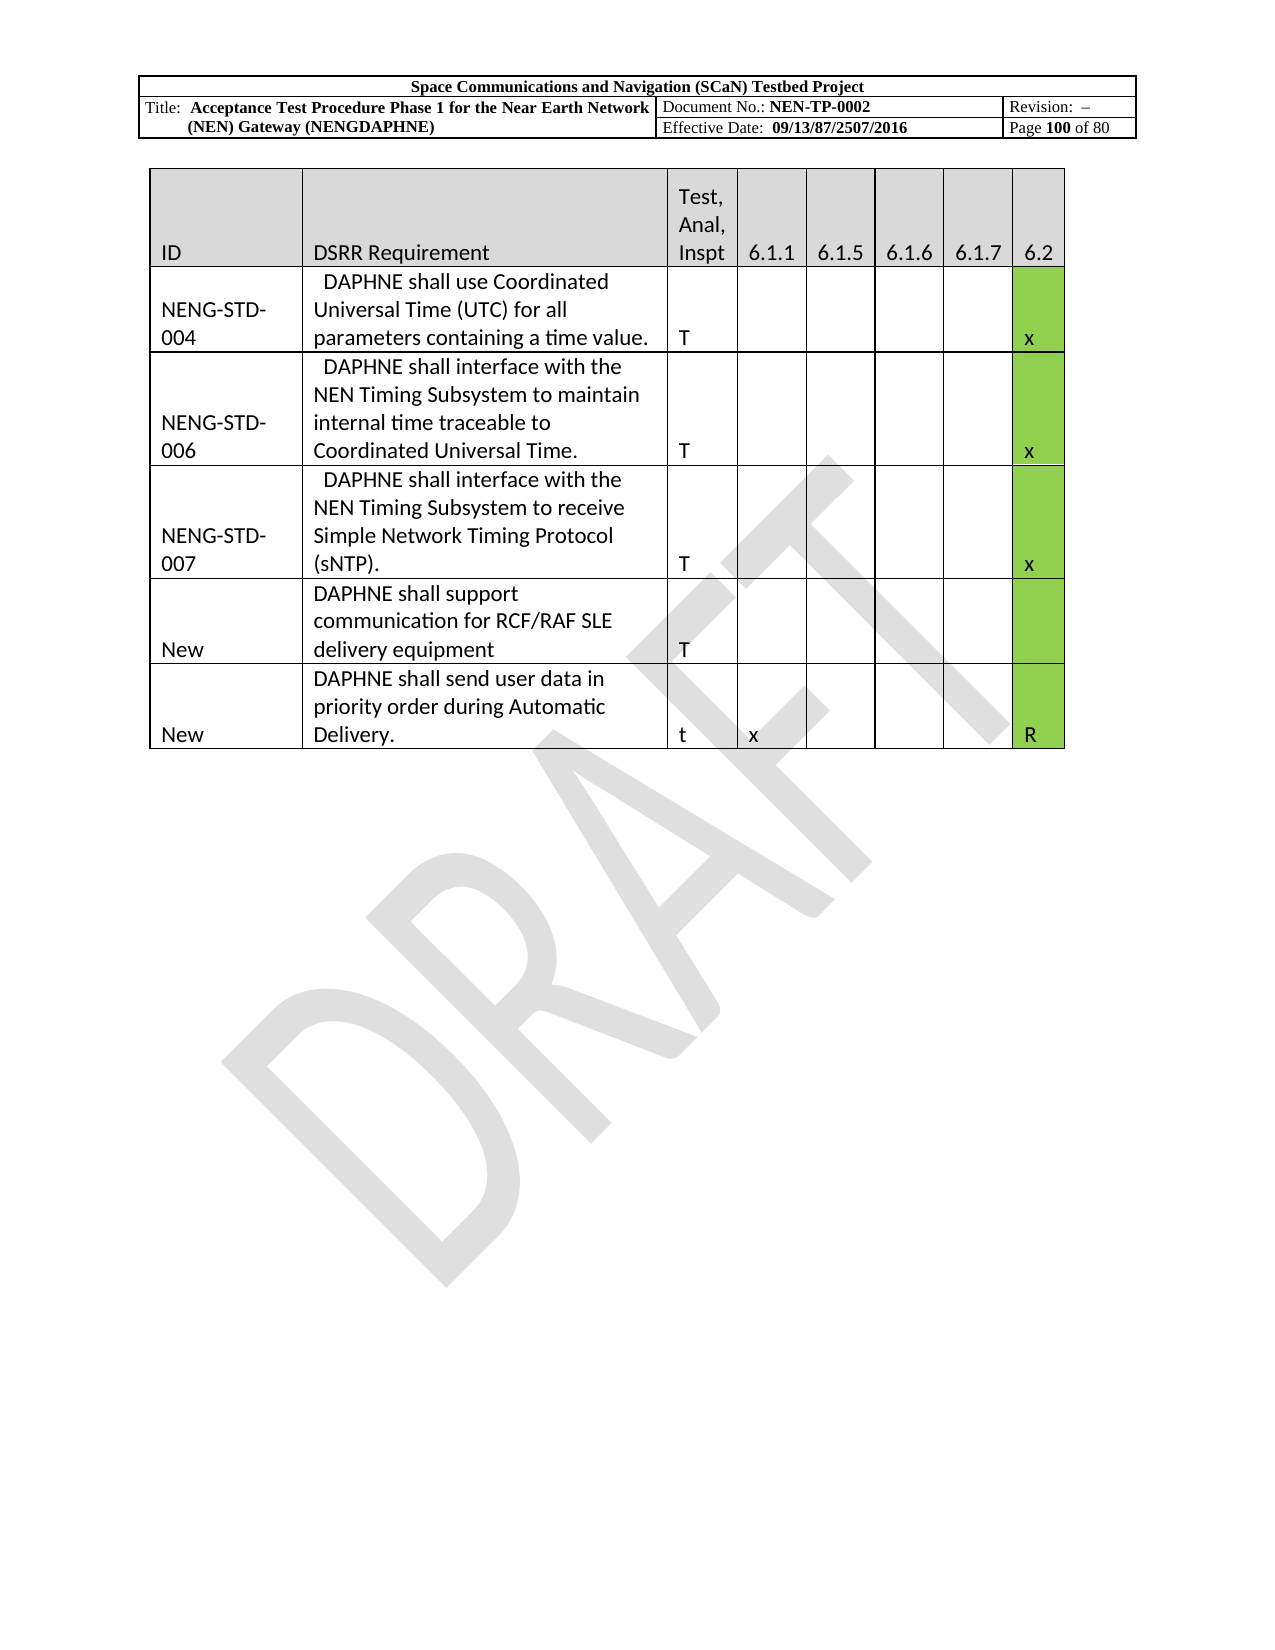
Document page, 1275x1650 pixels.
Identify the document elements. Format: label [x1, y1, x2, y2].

table_cell [1013, 664, 1064, 748]
table_cell [738, 466, 806, 578]
table_cell [151, 353, 302, 464]
table_header [668, 169, 737, 266]
table_cell [303, 664, 667, 748]
table_header [876, 169, 943, 266]
table_cell [876, 664, 943, 748]
table_cell [738, 664, 806, 748]
table_cell [668, 579, 737, 663]
table_cell [876, 579, 943, 663]
table_cell [738, 353, 806, 464]
table_cell [668, 267, 737, 351]
table_cell [1013, 466, 1064, 578]
table_cell [303, 267, 667, 351]
table_cell [303, 466, 667, 578]
table_cell [151, 664, 302, 748]
table_cell [1013, 579, 1064, 663]
table_cell [807, 267, 874, 351]
table_cell [944, 353, 1012, 464]
table_cell [807, 353, 874, 464]
table_header [807, 169, 874, 266]
table_cell [876, 353, 943, 464]
table_cell [807, 466, 874, 578]
table_cell [807, 664, 874, 748]
table_cell [1013, 353, 1064, 464]
table_cell [944, 579, 1012, 663]
table_cell [151, 579, 302, 663]
table_cell [151, 466, 302, 578]
table_cell [668, 466, 737, 578]
table_cell [151, 267, 302, 351]
table_header [303, 169, 667, 266]
table_cell [303, 579, 667, 663]
table_cell [876, 267, 943, 351]
table_header [944, 169, 1012, 266]
table_cell [807, 579, 874, 663]
table_header [151, 169, 302, 266]
table_cell [944, 664, 1012, 748]
table_cell [738, 579, 806, 663]
table_cell [303, 353, 667, 464]
table_cell [876, 466, 943, 578]
table_cell [944, 466, 1012, 578]
table_cell [668, 664, 737, 748]
table_header [1013, 169, 1064, 266]
table_cell [668, 353, 737, 464]
table_cell [944, 267, 1012, 351]
table_cell [1013, 267, 1064, 351]
table_cell [738, 267, 806, 351]
table_header [738, 169, 806, 266]
